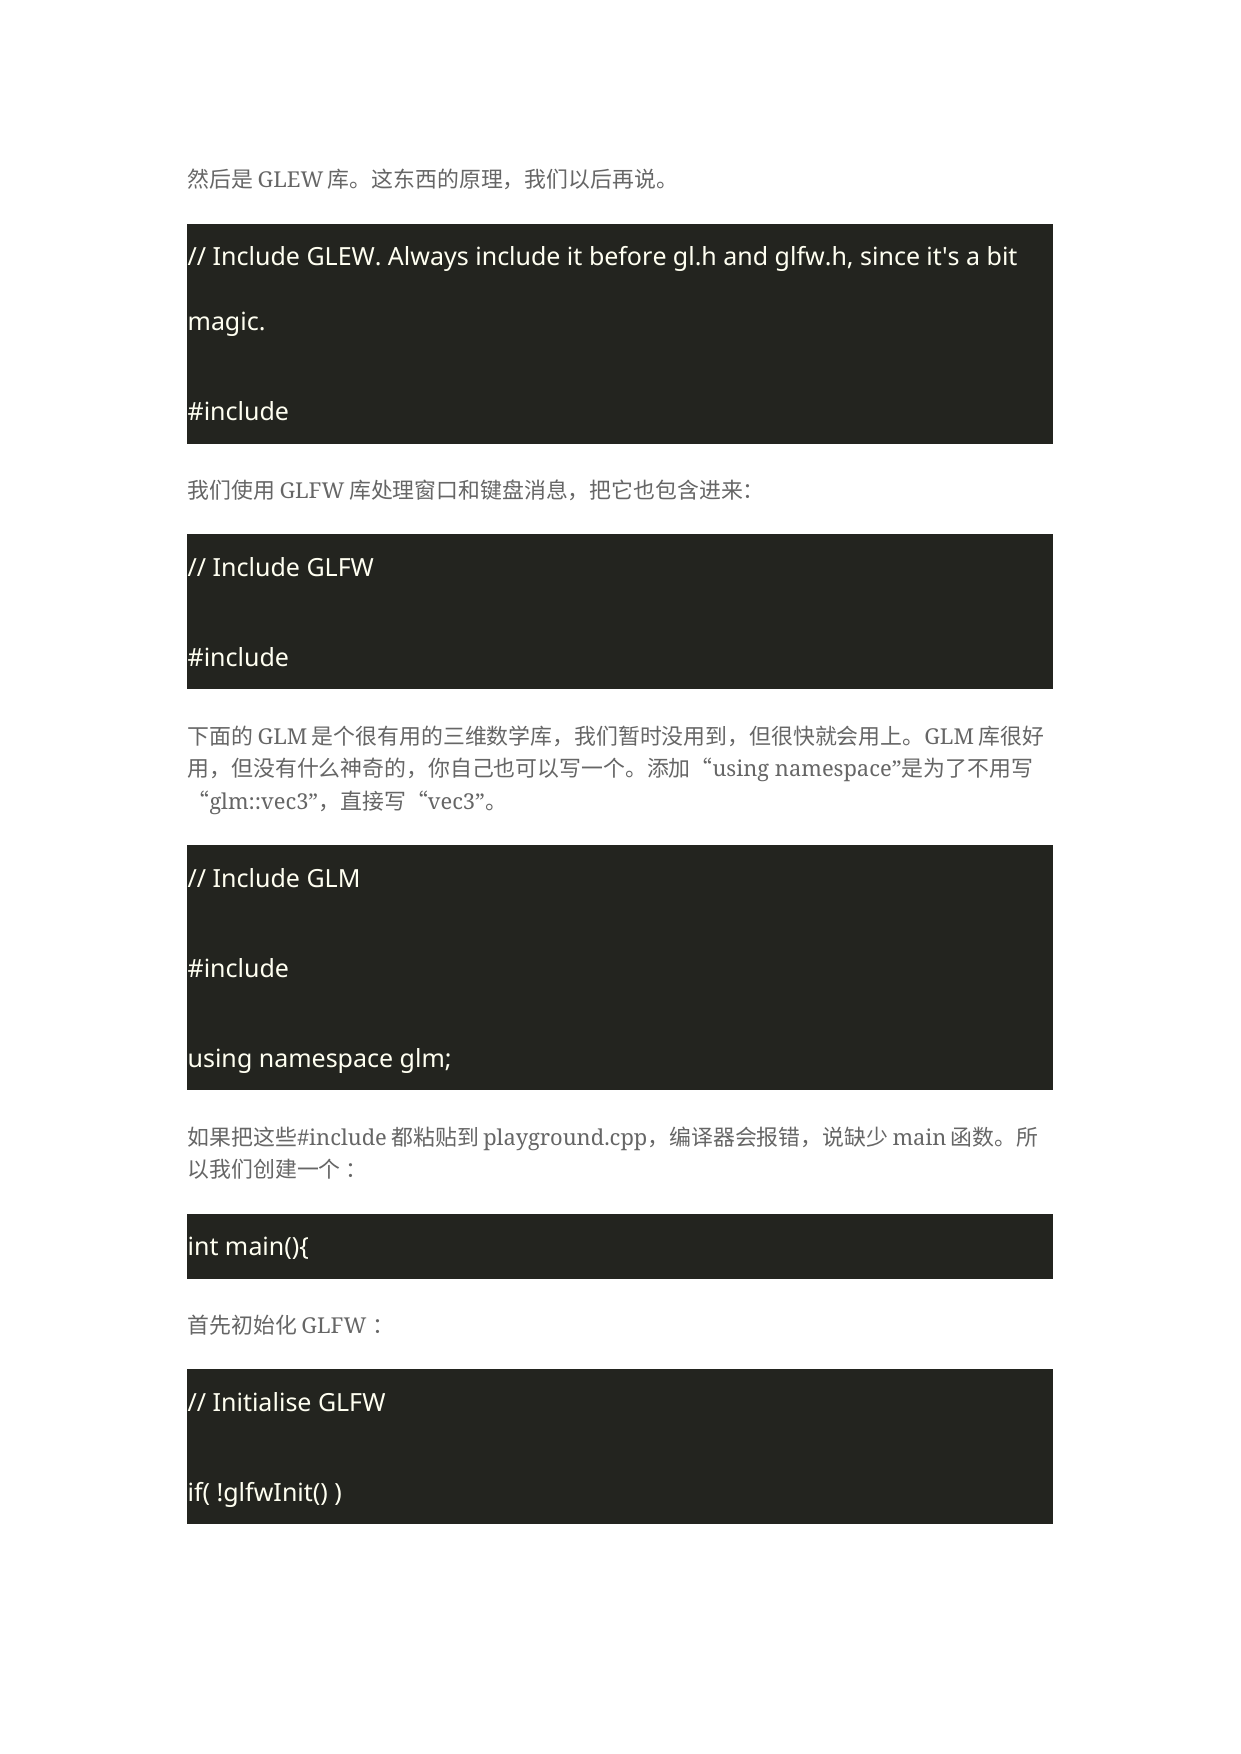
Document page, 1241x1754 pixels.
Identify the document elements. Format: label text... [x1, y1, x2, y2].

text 然后是GLEW库。这东西的原理，我们以后再说。 [187, 162, 1053, 194]
text 下面的GLM是个很有用的三维数学库，我们暂时没用到，但很快就会用上。GLM库很好用，但没有什么神奇的，你自己也可以写一个。添加“using namespace”是为了不用写“glm::vec3”，直接写“vec3”。 [187, 719, 1053, 816]
text // Initialise GLFW [187, 1369, 1053, 1434]
text // Include GLEW. Always include it before gl.h and glfw.h, since it's a bit magic. [187, 224, 1053, 354]
text // Include GLM [187, 845, 1053, 910]
text 我们使用GLFW库处理窗口和键盘消息，把它也包含进来： [187, 473, 1053, 505]
text // Include GLFW [187, 534, 1053, 599]
text #include [187, 624, 1053, 689]
text 首先初始化GLFW ： [187, 1308, 1053, 1340]
text 如果把这些#include都粘贴到playground.cpp，编译器会报错，说缺少main函数。所以我们创建一个 ： [187, 1119, 1053, 1184]
text #include [187, 935, 1053, 1000]
text if( !glfwInit() ) [187, 1459, 1053, 1524]
text using namespace glm; [187, 1025, 1053, 1090]
text int main(){ [187, 1214, 1053, 1279]
text #include [187, 379, 1053, 444]
